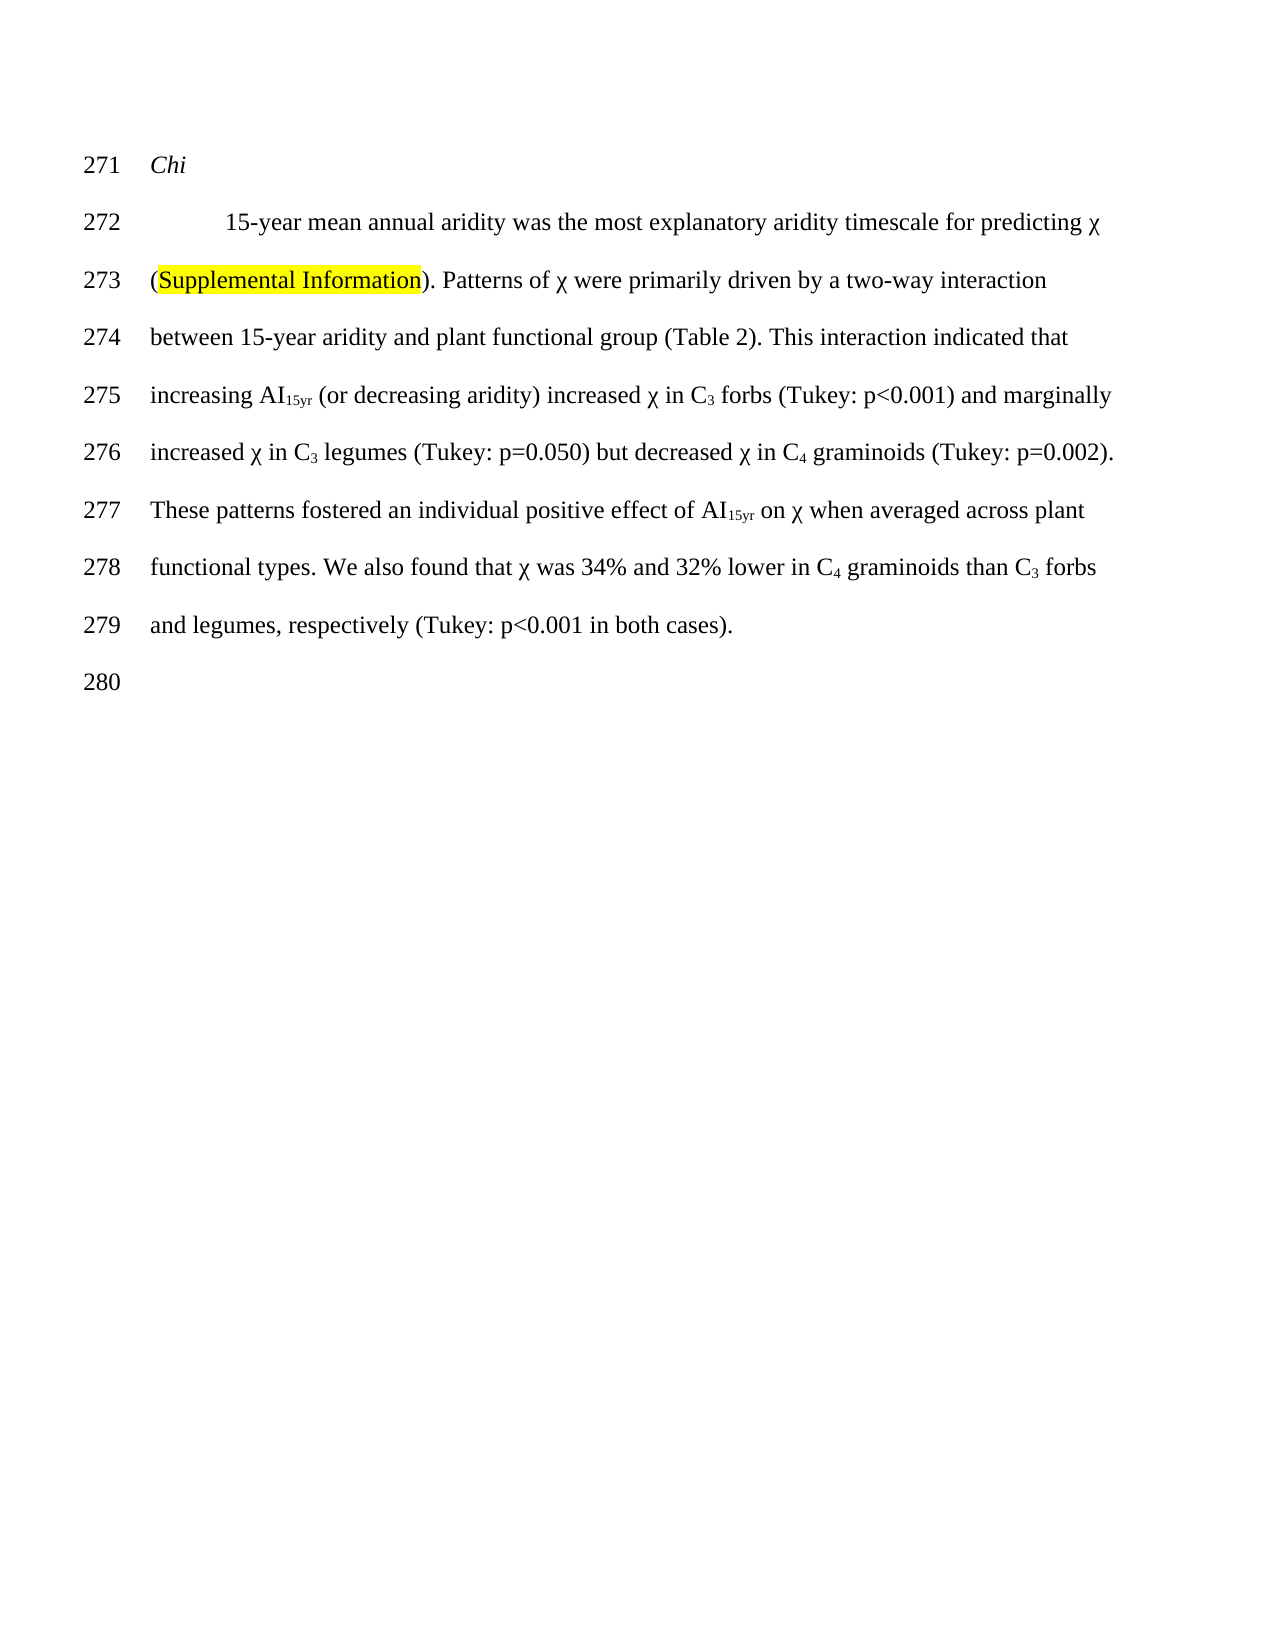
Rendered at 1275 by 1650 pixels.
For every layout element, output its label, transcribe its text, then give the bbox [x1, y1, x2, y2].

text 15-year mean annual aridity was the most explanatory aridity timescale for predicting χ (Supplemental Information). Patterns of χ were primarily driven by a two-way interaction between 15-year aridity and plant functional group (Table 2). This interaction indicated that increasing AI15yr (or decreasing aridity) increased χ in C3 forbs (Tukey: p<0.001) and marginally increased χ in C3 legumes (Tukey: p=0.050) but decreased χ in C4 graminoids (Tukey: p=0.002). These patterns fostered an individual positive effect of AI15yr on χ when averaged across plant functional types. We also found that χ was 34% and 32% lower in C4 graminoids than C3 forbs and legumes, respectively (Tukey: p<0.001 in both cases). [150, 207, 1125, 639]
text Chi [150, 150, 1125, 179]
